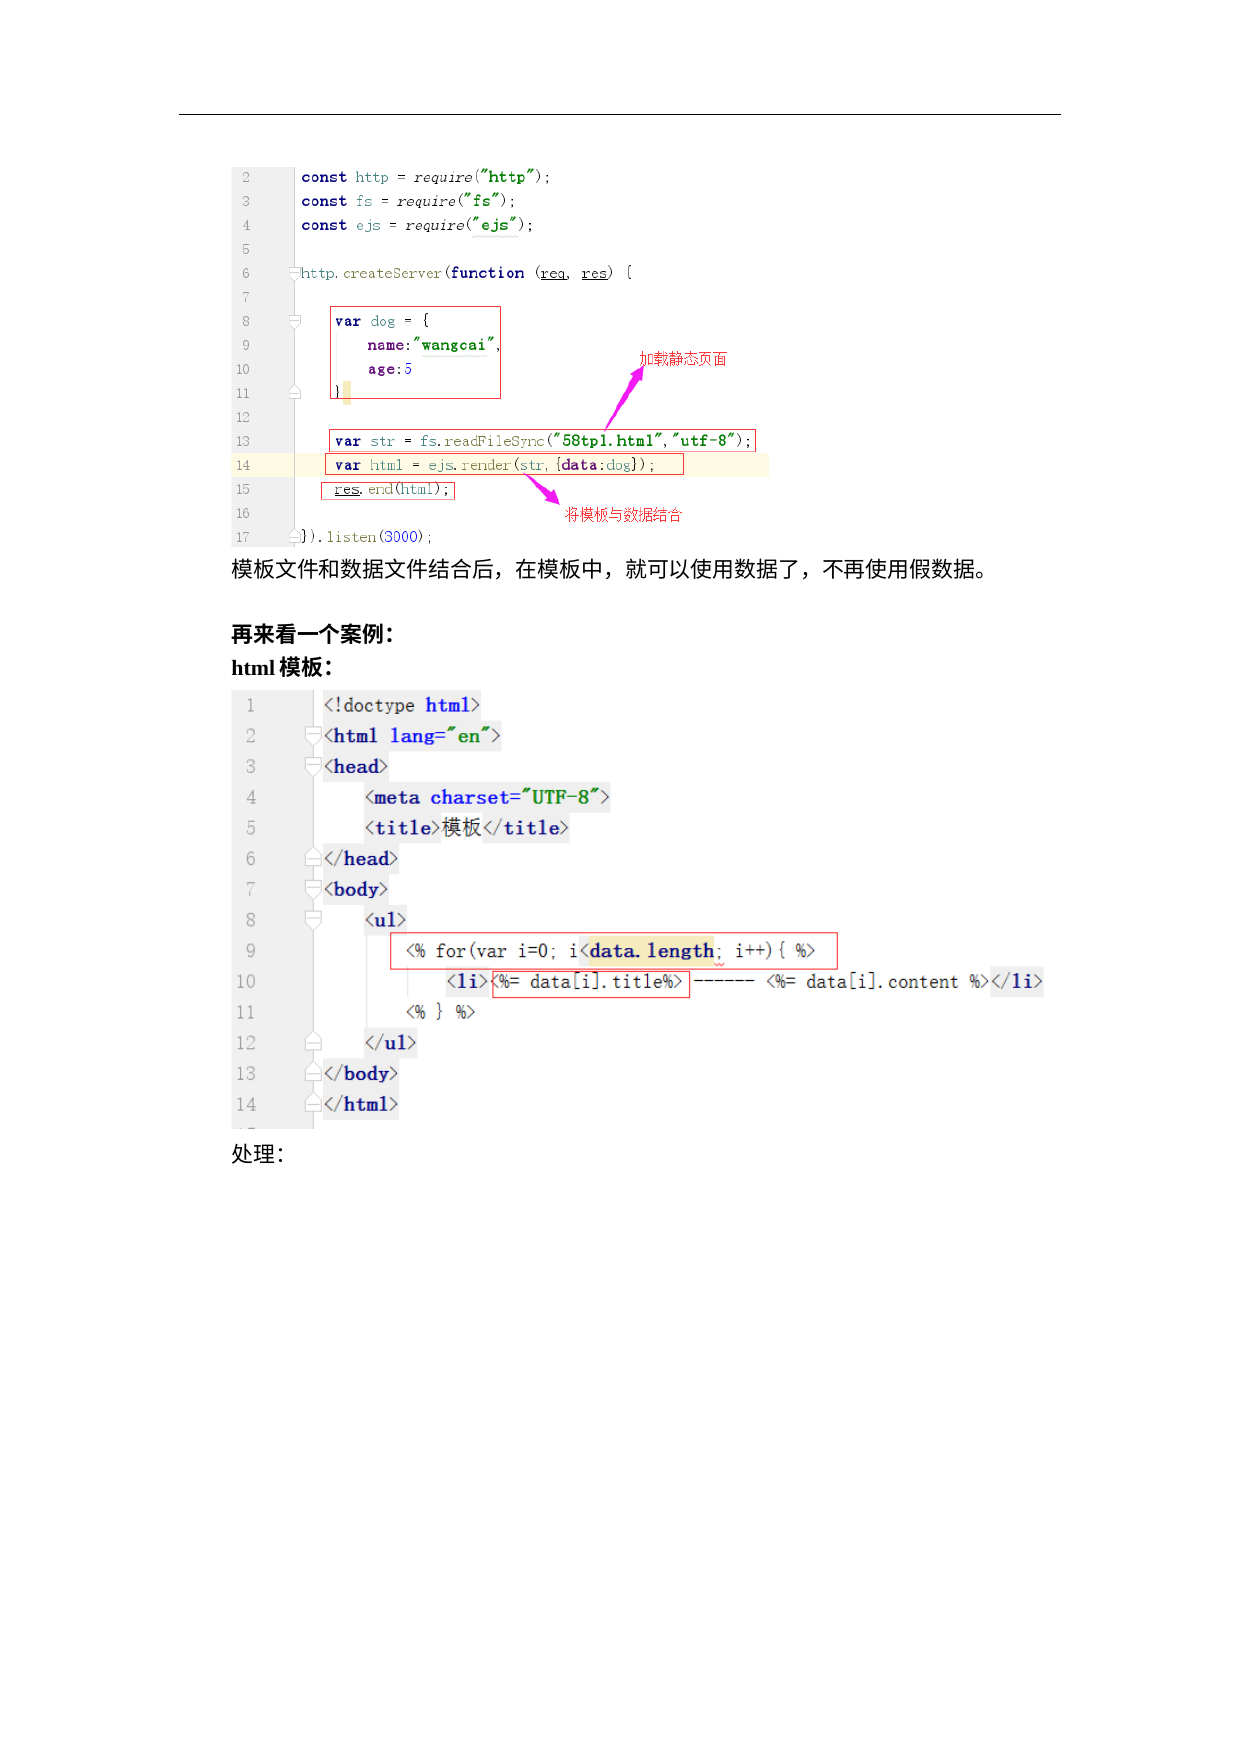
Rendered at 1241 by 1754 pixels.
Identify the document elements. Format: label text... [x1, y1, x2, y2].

list 模板文件和数据文件结合后，在模板中，就可以使用数据了，不再使用假数据。 [187, 552, 1053, 584]
picture [231, 690, 1096, 1129]
list 处理： [187, 1137, 1053, 1169]
list 再来看一个案例： [187, 617, 1053, 649]
picture [231, 167, 769, 547]
list html模板： [187, 649, 1053, 682]
